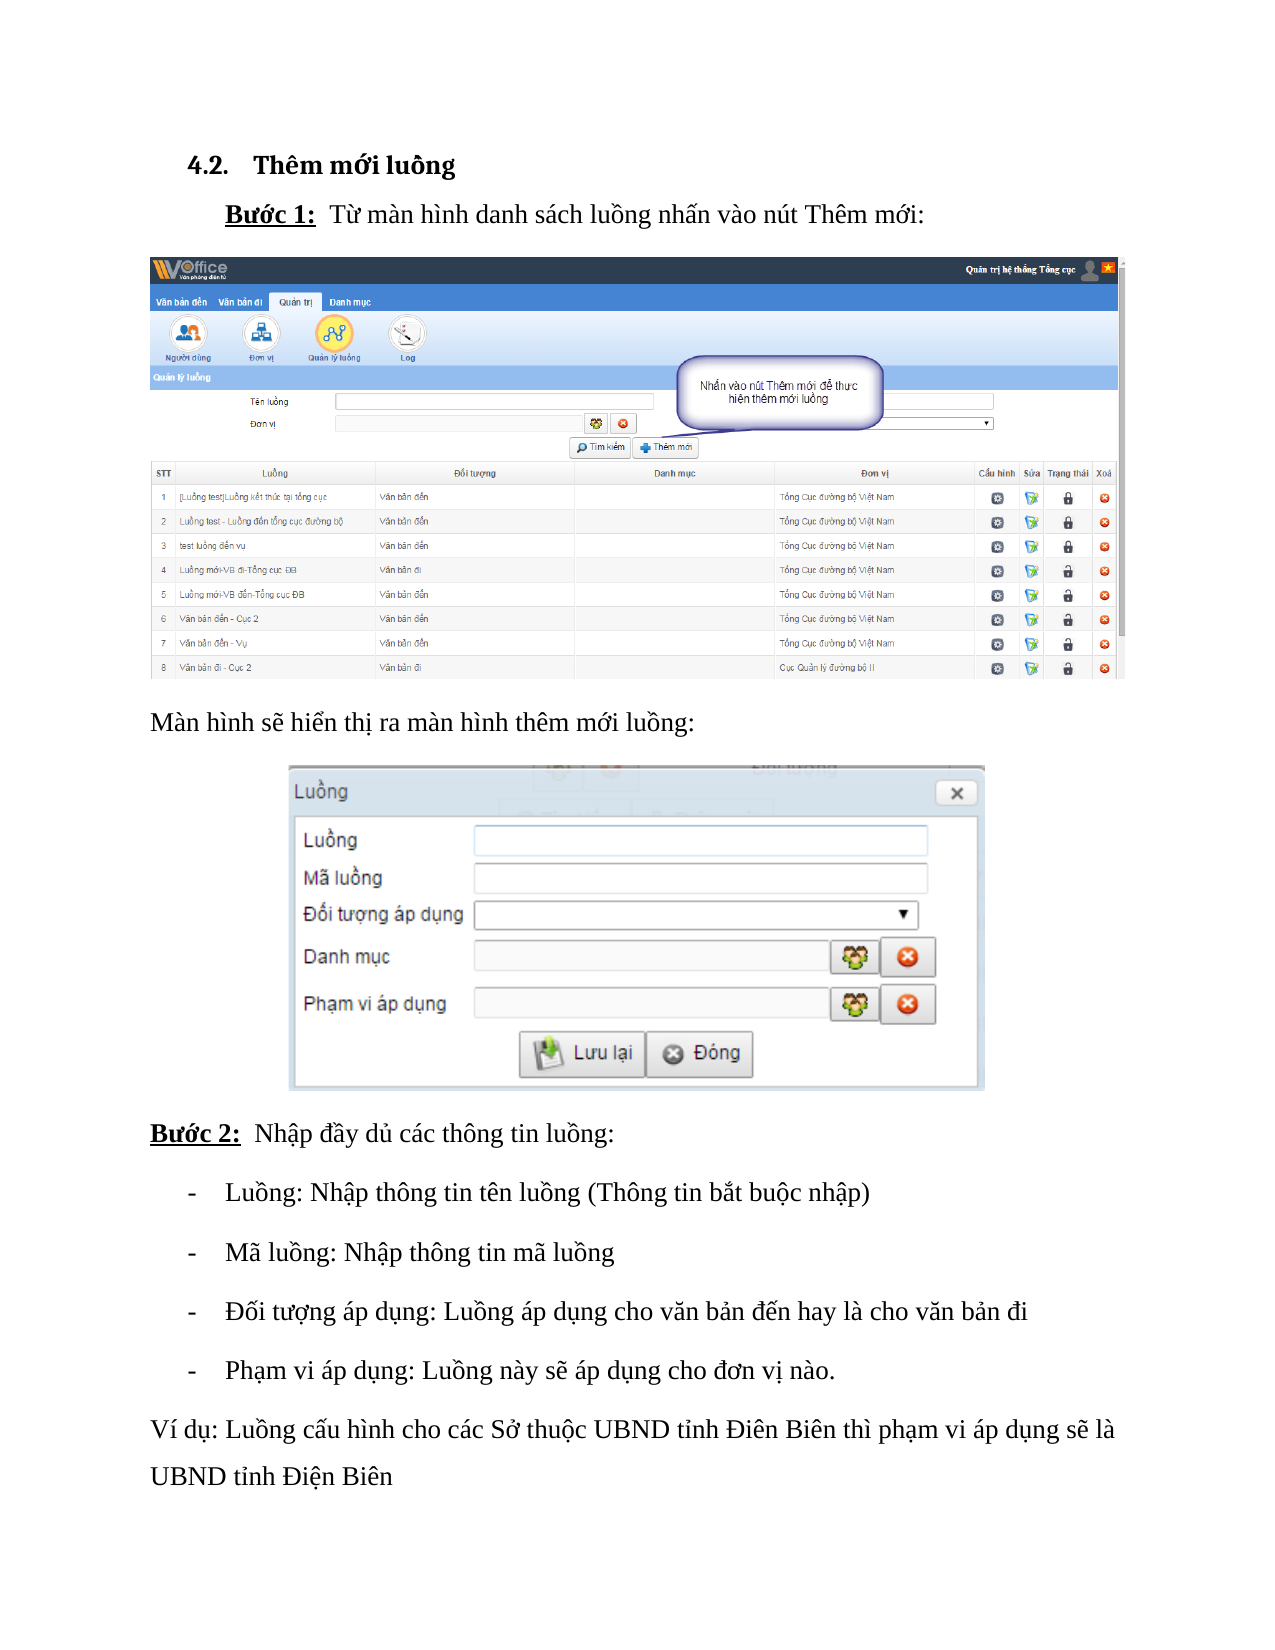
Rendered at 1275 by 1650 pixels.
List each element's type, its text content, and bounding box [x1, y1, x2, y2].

subtitle Thêm mới luồng [187, 150, 1125, 181]
picture [150, 257, 1125, 679]
list Đối tượng áp dụng: Luồng áp dụng cho văn bản đến hay là cho văn bản đi [187, 1295, 1123, 1326]
list Mã luồng: Nhập thông tin mã luồng [187, 1236, 1123, 1267]
list Luồng: Nhập thông tin tên luồng (Thông tin bắt buộc nhập) [187, 1177, 1123, 1208]
text Ví dụ: Luồng cấu hình cho các Sở thuộc UBND tỉnh Điên Biên thì phạm vi áp dụng sẽ là UBND tỉnh Điện Biên [150, 1413, 1123, 1491]
text Bước 2: Nhập đầy dủ các thông tin luồng: [150, 1117, 1123, 1148]
list Phạm vi áp dụng: Luồng này sẽ áp dụng cho đơn vị nào. [187, 1354, 1123, 1385]
text Bước 1: Từ màn hình danh sách luồng nhấn vào nút Thêm mới: [150, 198, 1123, 229]
text Màn hình sẽ hiển thị ra màn hình thêm mới luồng: [150, 706, 1123, 737]
picture [288, 765, 985, 1091]
